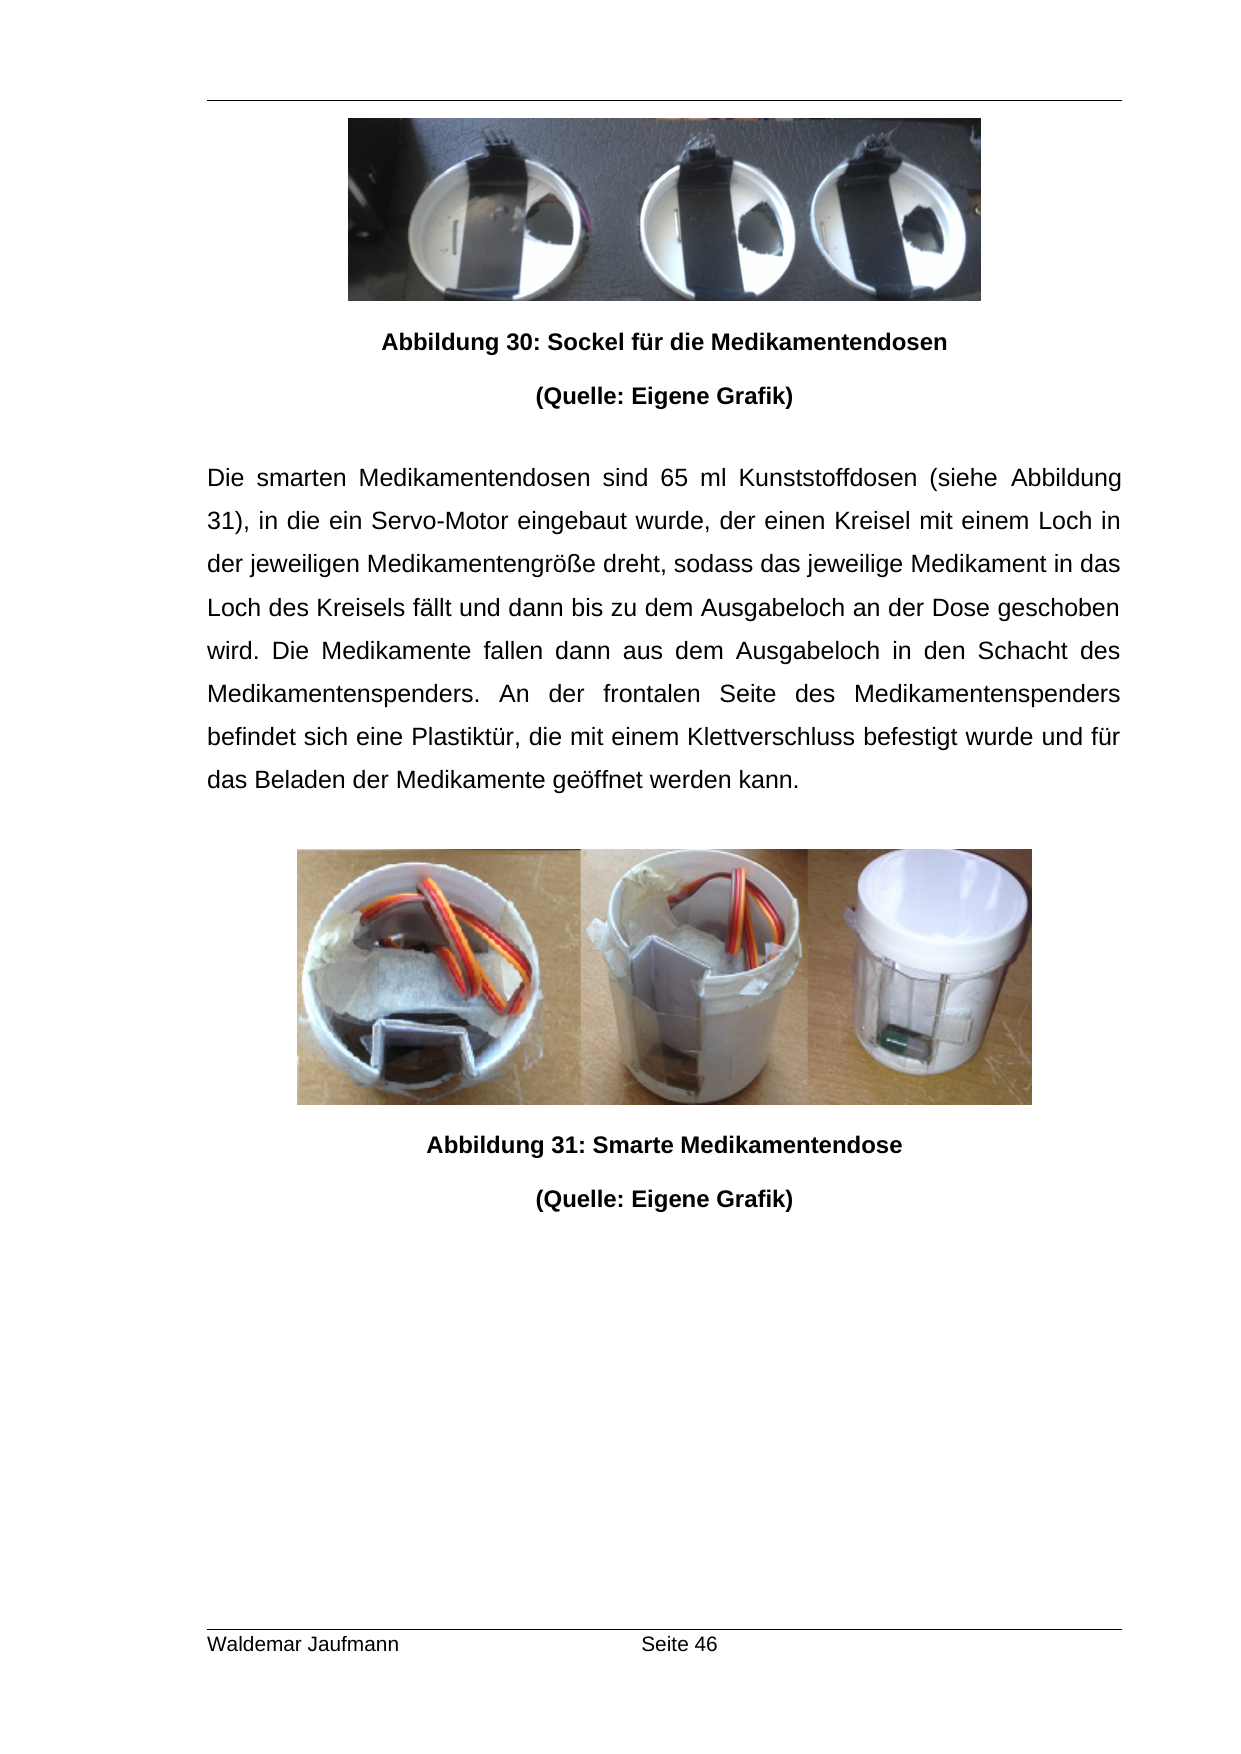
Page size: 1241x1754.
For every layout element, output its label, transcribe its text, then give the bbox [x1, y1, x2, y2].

picture [297, 849, 1032, 1105]
text (Quelle: Eigene Grafik) [207, 382, 1122, 409]
text Abbildung 30: Sockel für die Medikamentendosen [207, 328, 1122, 355]
text Die smarten Medikamentendosen sind 65 ml Kunststoffdosen (siehe Abbildung 31), in die ein Servo-Motor eingebaut wurde, der einen Kreisel mit einem Loch in der jeweiligen Medikamentengröße dreht, sodass das jeweilige Medikament in das Loch des Kreisels fällt und dann bis zu dem Ausgabeloch an der Dose geschoben wird. Die Medikamente fallen dann aus dem Ausgabeloch in den Schacht des Medikamentenspenders. An der frontalen Seite des Medikamentenspenders befindet sich eine Plastiktür, die mit einem Klettverschluss befestigt wurde und für das Beladen der Medikamente geöffnet werden kann. [207, 463, 1122, 794]
text (Quelle: Eigene Grafik) [207, 1185, 1122, 1213]
text Abbildung 31: Smarte Medikamentendose [207, 1131, 1122, 1159]
picture [348, 118, 981, 301]
